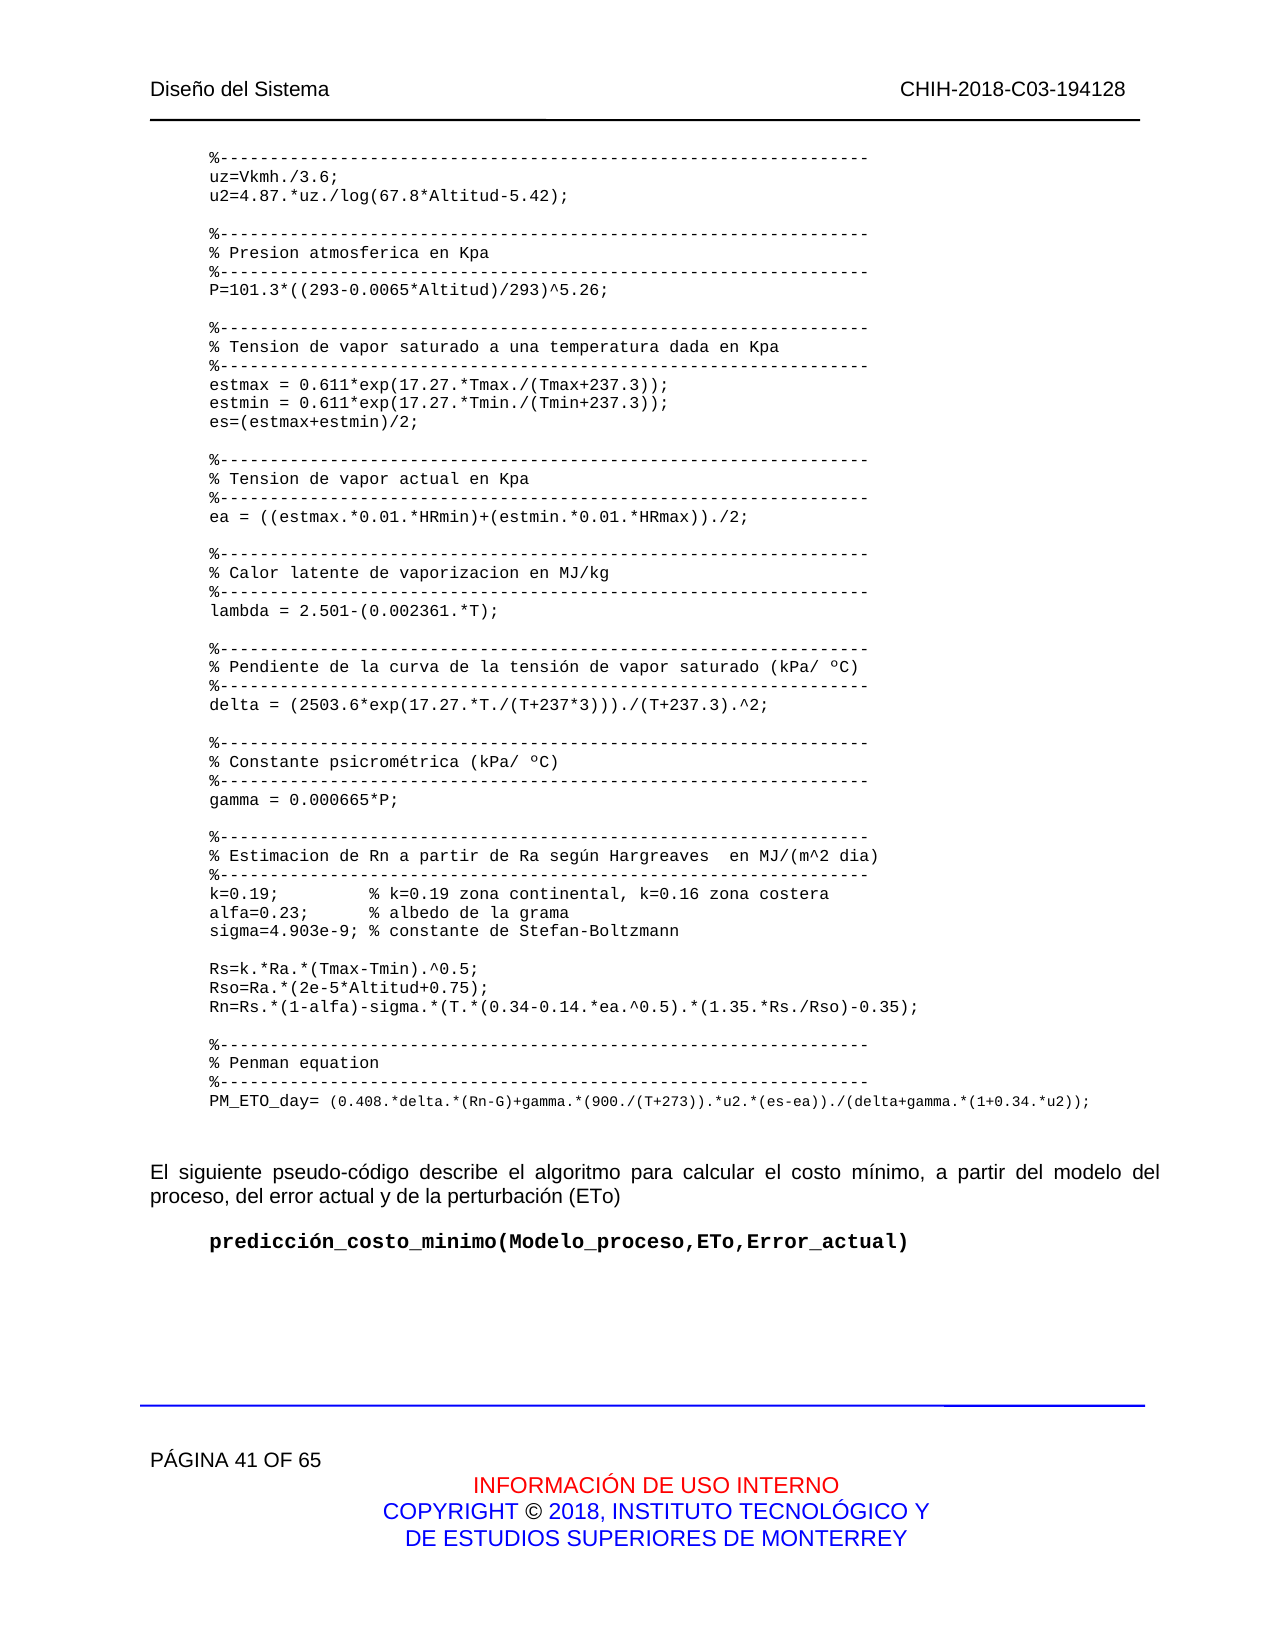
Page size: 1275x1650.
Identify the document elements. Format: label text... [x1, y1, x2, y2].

text %----------------------------------------------------------------- [209, 320, 1162, 338]
text % Estimacion de Rn a partir de Ra según Hargreaves en MJ/(m^2 dia) [209, 848, 1162, 866]
text %----------------------------------------------------------------- [209, 452, 1162, 471]
text %----------------------------------------------------------------- [209, 584, 1162, 602]
text % Tension de vapor actual en Kpa [209, 471, 1162, 489]
text alfa=0.23; % albedo de la grama [209, 904, 1162, 923]
text %----------------------------------------------------------------- [209, 829, 1162, 848]
text %----------------------------------------------------------------- [209, 772, 1162, 791]
text k=0.19; % k=0.19 zona continental, k=0.16 zona costera [209, 885, 1162, 904]
text lambda = 2.501-(0.002361.*T); [209, 602, 1162, 621]
text delta = (2503.6*exp(17.27.*T./(T+237*3)))./(T+237.3).^2; [209, 697, 1162, 716]
text Rso=Ra.*(2e-5*Altitud+0.75); [209, 979, 1162, 998]
text % Calor latente de vaporizacion en MJ/kg [209, 565, 1162, 584]
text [209, 225, 1162, 244]
text %----------------------------------------------------------------- [209, 489, 1162, 508]
text Rs=k.*Ra.*(Tmax-Tmin).^0.5; [209, 961, 1162, 979]
text gamma = 0.000665*P; [209, 791, 1162, 810]
text P=101.3*((293-0.0065*Altitud)/293)^5.26; [209, 282, 1162, 301]
text % Tension de vapor saturado a una temperatura dada en Kpa [209, 338, 1162, 357]
text % Pendiente de la curva de la tensión de vapor saturado (kPa/ ºC) [209, 659, 1162, 678]
text %----------------------------------------------------------------- [209, 678, 1162, 697]
text % Constante psicrométrica (kPa/ ºC) [209, 753, 1162, 772]
text %----------------------------------------------------------------- [209, 734, 1162, 753]
text predicción_costo_minimo(Modelo_proceso,ETo,Error_actual) [209, 1231, 1162, 1255]
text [209, 150, 1162, 169]
text El siguiente pseudo-código describe el algoritmo para calcular el costo mínimo, a partir del modelo del proceso, del error actual y de la perturbación (ETo) [150, 1159, 1162, 1207]
text %----------------------------------------------------------------- [209, 546, 1162, 565]
text estmax = 0.611*exp(17.27.*Tmax./(Tmax+237.3)); [209, 376, 1162, 395]
text estmin = 0.611*exp(17.27.*Tmin./(Tmin+237.3)); [209, 395, 1162, 414]
text % Penman equation [209, 1055, 1162, 1074]
text %----------------------------------------------------------------- [209, 357, 1162, 376]
text sigma=4.903e-9; % constante de Stefan-Boltzmann [209, 923, 1162, 942]
text Rn=Rs.*(1-alfa)-sigma.*(T.*(0.34-0.14.*ea.^0.5).*(1.35.*Rs./Rso)-0.35); [209, 998, 1162, 1017]
text es=(estmax+estmin)/2; [209, 414, 1162, 433]
text %----------------------------------------------------------------- [209, 640, 1162, 659]
text %----------------------------------------------------------------- [209, 263, 1162, 282]
text %----------------------------------------------------------------- [209, 1036, 1162, 1055]
text u2=4.87.*uz./log(67.8*Altitud-5.42); [209, 188, 1162, 207]
text %----------------------------------------------------------------- [209, 866, 1162, 885]
text PM_ETO_day= (0.408.*delta.*(Rn-G)+gamma.*(900./(T+273)).*u2.*(es-ea))./(delta+gamma.*(1+0.34.*u2)); [209, 1093, 1162, 1112]
text % Presion atmosferica en Kpa [209, 244, 1162, 263]
text %----------------------------------------------------------------- [209, 1074, 1162, 1093]
text ea = ((estmax.*0.01.*HRmin)+(estmin.*0.01.*HRmax))./2; [209, 508, 1162, 527]
text uz=Vkmh./3.6; [209, 169, 1162, 188]
